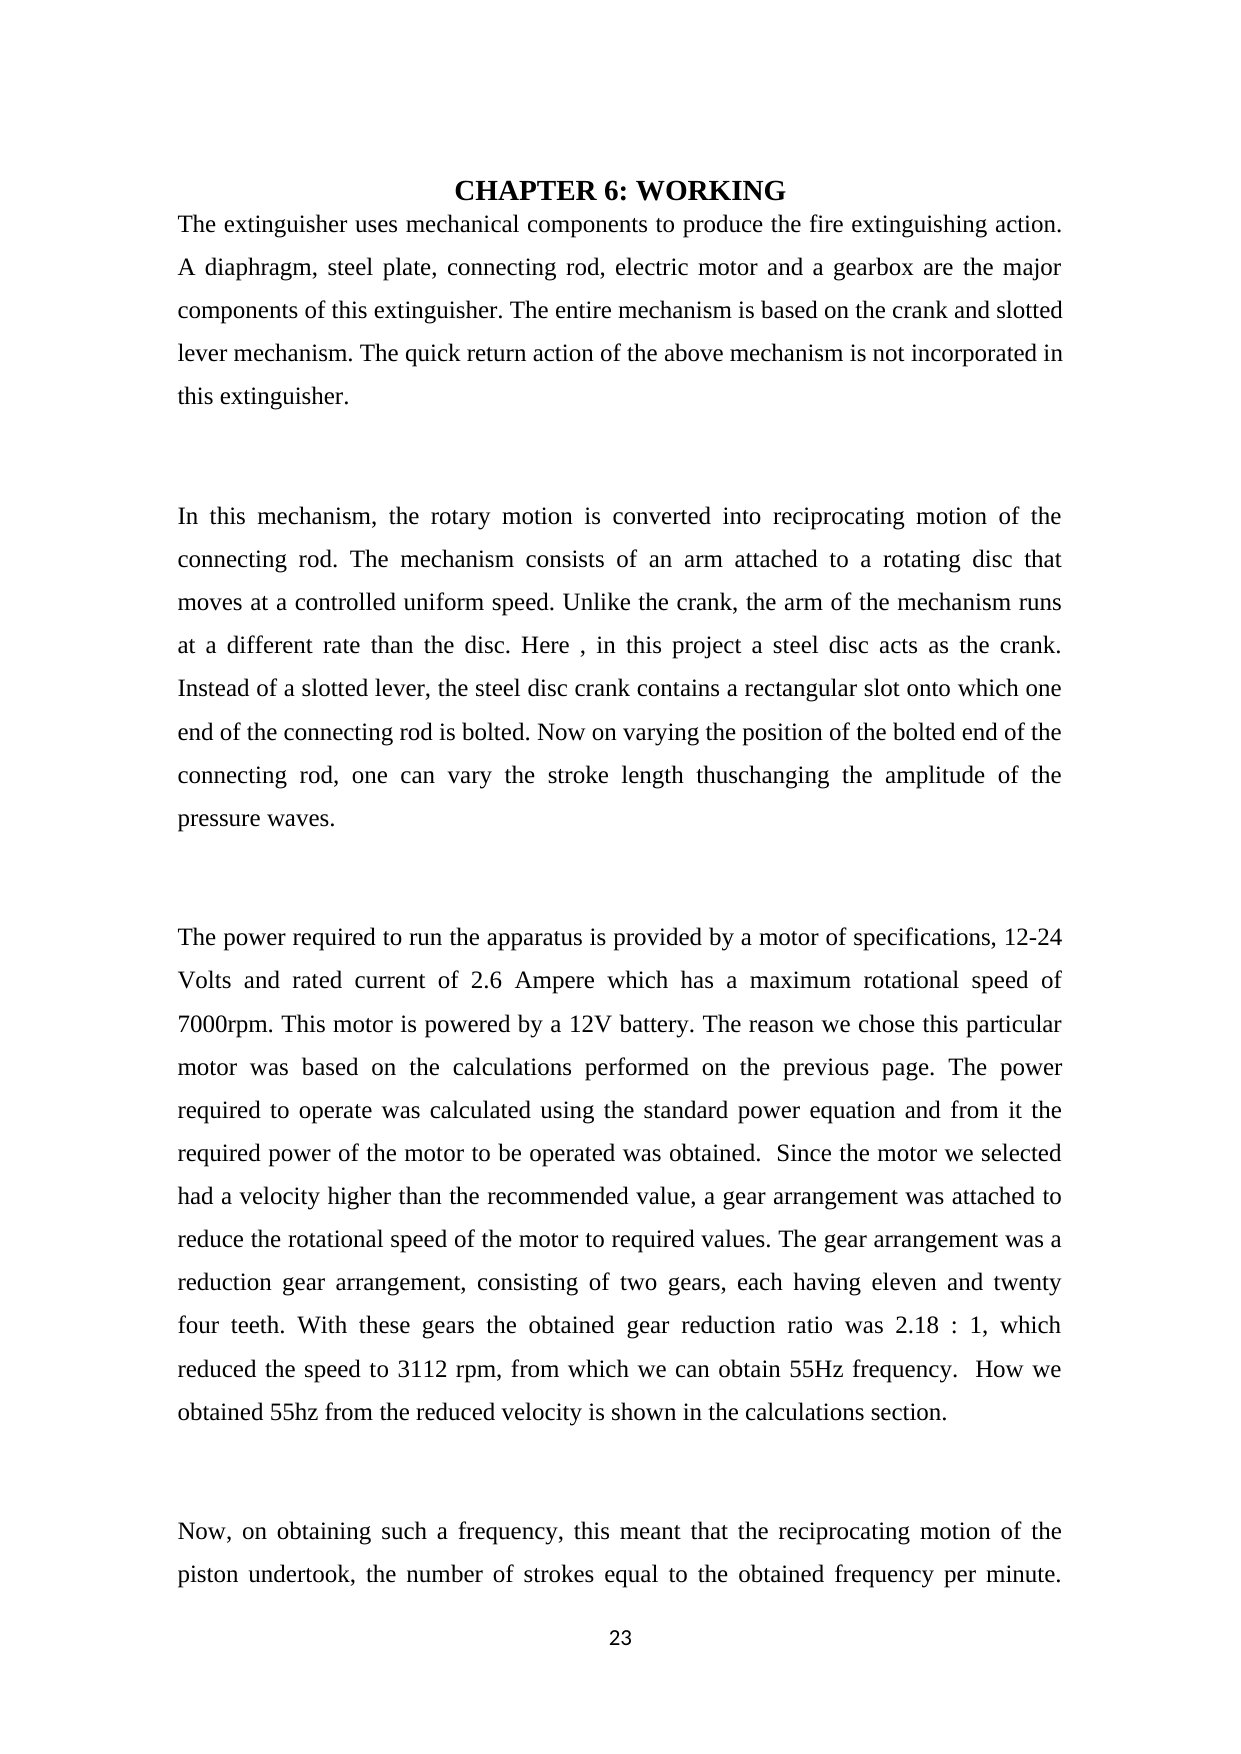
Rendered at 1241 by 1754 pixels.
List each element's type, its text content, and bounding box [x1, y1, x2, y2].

subtitle WORKING [177, 173, 1063, 206]
text The extinguisher uses mechanical components to produce the fire extinguishing action. A diaphragm, steel plate, connecting rod, electric motor and a gearbox are the major components of this extinguisher. The entire mechanism is based on the crank and slotted lever mechanism. The quick return action of the above mechanism is not incorporated in this extinguisher. [177, 209, 1063, 410]
text The power required to run the apparatus is provided by a motor of specifications, 12-24 Volts and rated current of 2.6 Ampere which has a maximum rotational speed of 7000rpm. This motor is powered by a 12V battery. The reason we chose this particular motor was based on the calculations performed on the previous page. The power required to operate was calculated using the standard power equation and from it the required power of the motor to be operated was obtained. Since the motor we selected had a velocity higher than the recommended value, a gear arrangement was attached to reduce the rotational speed of the motor to required values. The gear arrangement was a reduction gear arrangement, consisting of two gears, each having eleven and twenty four teeth. With these gears the obtained gear reduction ratio was 2.18 : 1, which reduced the speed to 3112 rpm, from which we can obtain 55Hz frequency. How we obtained 55hz from the reduced velocity is shown in the calculations section. [177, 922, 1063, 1426]
text In this mechanism, the rotary motion is converted into reciprocating motion of the connecting rod. The mechanism consists of an arm attached to a rotating disc that moves at a controlled uniform speed. Unlike the crank, the arm of the mechanism runs at a different rate than the disc. Here , in this project a steel disc acts as the crank. Instead of a slotted lever, the steel disc crank contains a rectangular slot onto which one end of the connecting rod is bolted. Now on varying the position of the bolted end of the connecting rod, one can vary the stroke length thuschanging the amplitude of the pressure waves. [177, 501, 1063, 832]
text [177, 1516, 1063, 1588]
